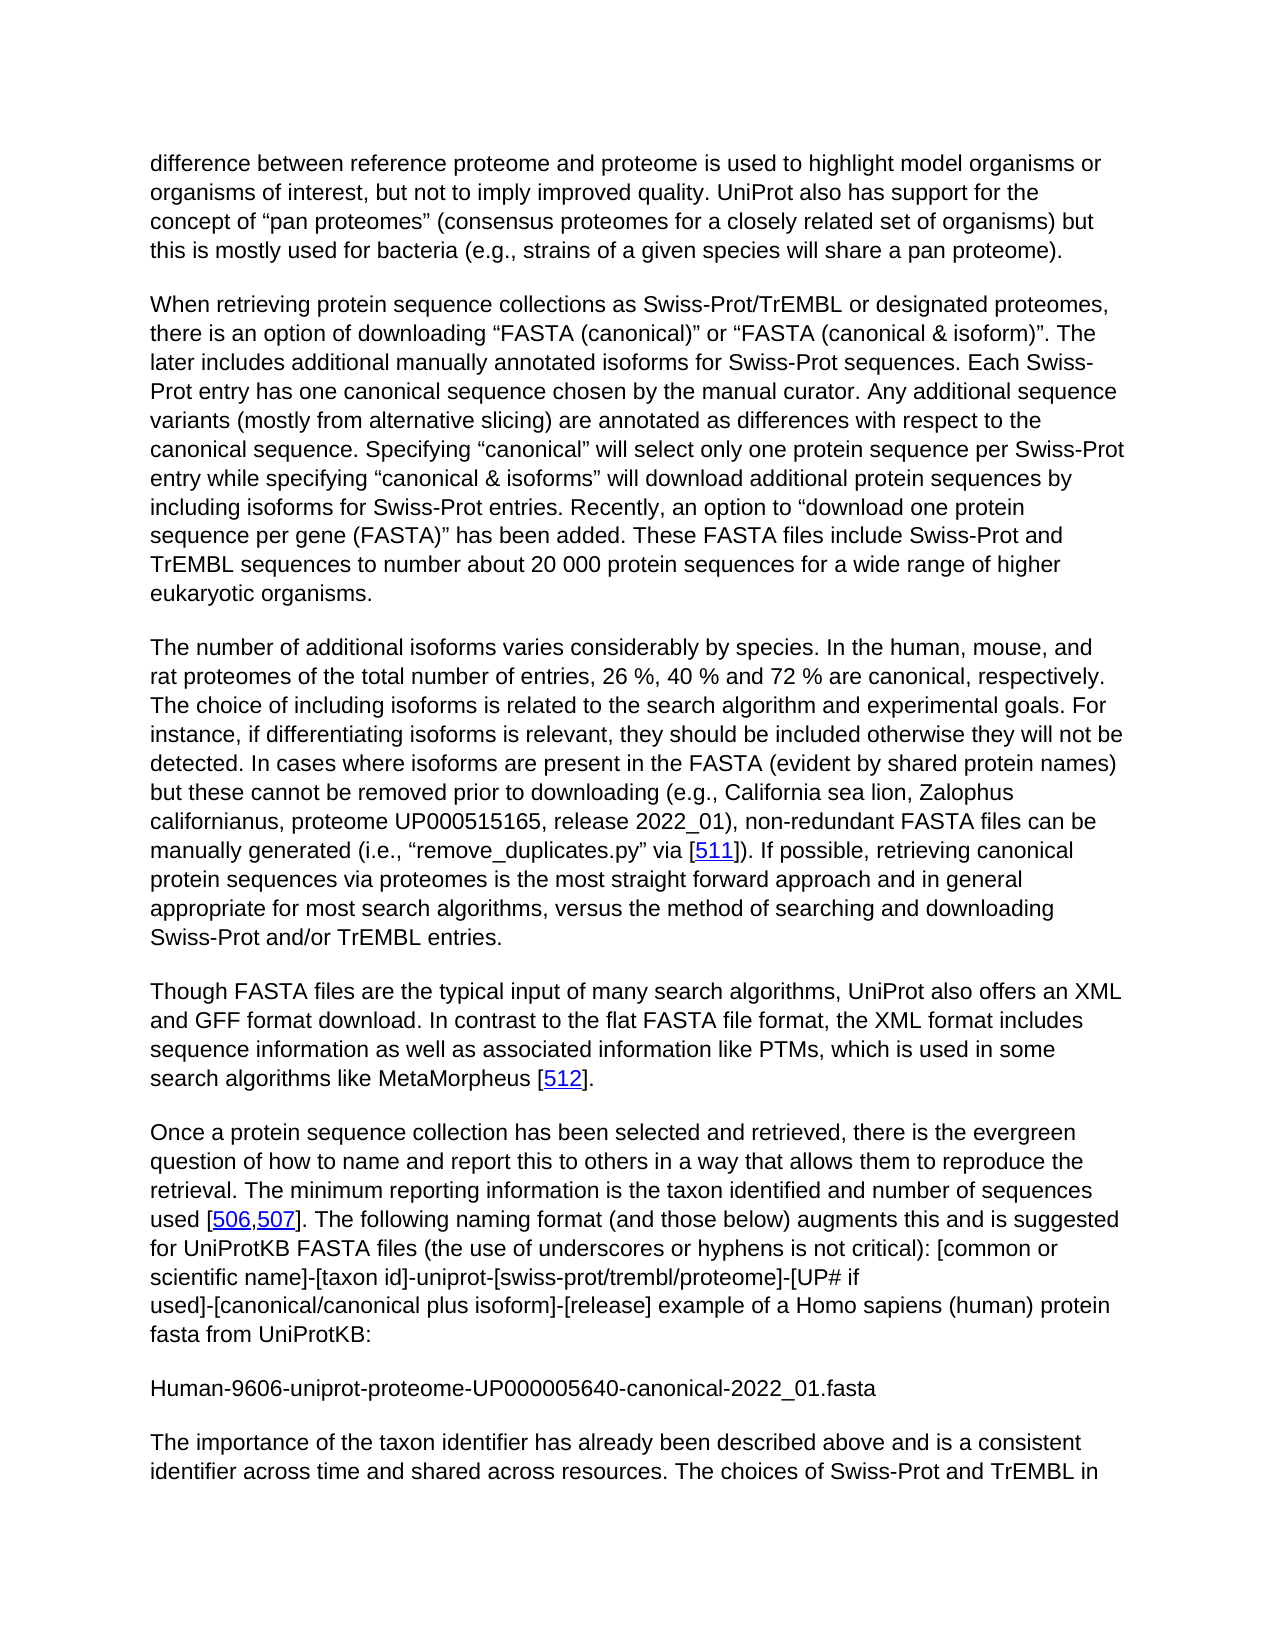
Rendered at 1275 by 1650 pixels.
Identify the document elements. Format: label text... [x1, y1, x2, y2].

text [150, 150, 1125, 263]
text Human-9606-uniprot-proteome-UP000005640-canonical-2022_01.fasta [150, 1375, 1125, 1402]
text The number of additional isoforms varies considerably by species. In the human, mouse, and rat proteomes of the total number of entries, 26 %, 40 % and 72 % are canonical, respectively. The choice of including isoforms is related to the search algorithm and experimental goals. For instance, if differentiating isoforms is relevant, they should be included otherwise they will not be detected. In cases where isoforms are present in the FASTA (evident by shared protein names) but these cannot be removed prior to downloading (e.g., California sea lion, Zalophus californianus, proteome UP000515165, release 2022_01), non-redundant FASTA files can be manually generated (i.e., “remove_duplicates.py” via [511]). If possible, retrieving canonical protein sequences via proteomes is the most straight forward approach and in general appropriate for most search algorithms, versus the method of searching and downloading Swiss-Prot and/or TrEMBL entries. [150, 634, 1125, 950]
text Once a protein sequence collection has been selected and retrieved, there is the evergreen question of how to name and report this to others in a way that allows them to reproduce the retrieval. The minimum reporting information is the taxon identified and number of sequences used [506,507]. The following naming format (and those below) augments this and is suggested for UniProtKB FASTA files (the use of underscores or hyphens is not critical): [common or scientific name]-[taxon id]-uniprot-[swiss-prot/trembl/proteome]-[UP# if used]-[canonical/canonical plus isoform]-[release] example of a Homo sapiens (human) protein fasta from UniProtKB: [150, 1119, 1125, 1348]
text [150, 1429, 1125, 1485]
text Though FASTA files are the typical input of many search algorithms, UniProt also offers an XML and GFF format download. In contrast to the flat FASTA file format, the XML format includes sequence information as well as associated information like PTMs, which is used in some search algorithms like MetaMorpheus [512]. [150, 978, 1125, 1091]
text When retrieving protein sequence collections as Swiss-Prot/TrEMBL or designated proteomes, there is an option of downloading “FASTA (canonical)” or “FASTA (canonical & isoform)”. The later includes additional manually annotated isoforms for Swiss-Prot sequences. Each Swiss-Prot entry has one canonical sequence chosen by the manual curator. Any additional sequence variants (mostly from alternative slicing) are annotated as differences with respect to the canonical sequence. Specifying “canonical” will select only one protein sequence per Swiss-Prot entry while specifying “canonical & isoforms” will download additional protein sequences by including isoforms for Swiss-Prot entries. Recently, an option to “download one protein sequence per gene (FASTA)” has been added. These FASTA files include Swiss-Prot and TrEMBL sequences to number about 20 000 protein sequences for a wide range of higher eukaryotic organisms. [150, 291, 1125, 607]
